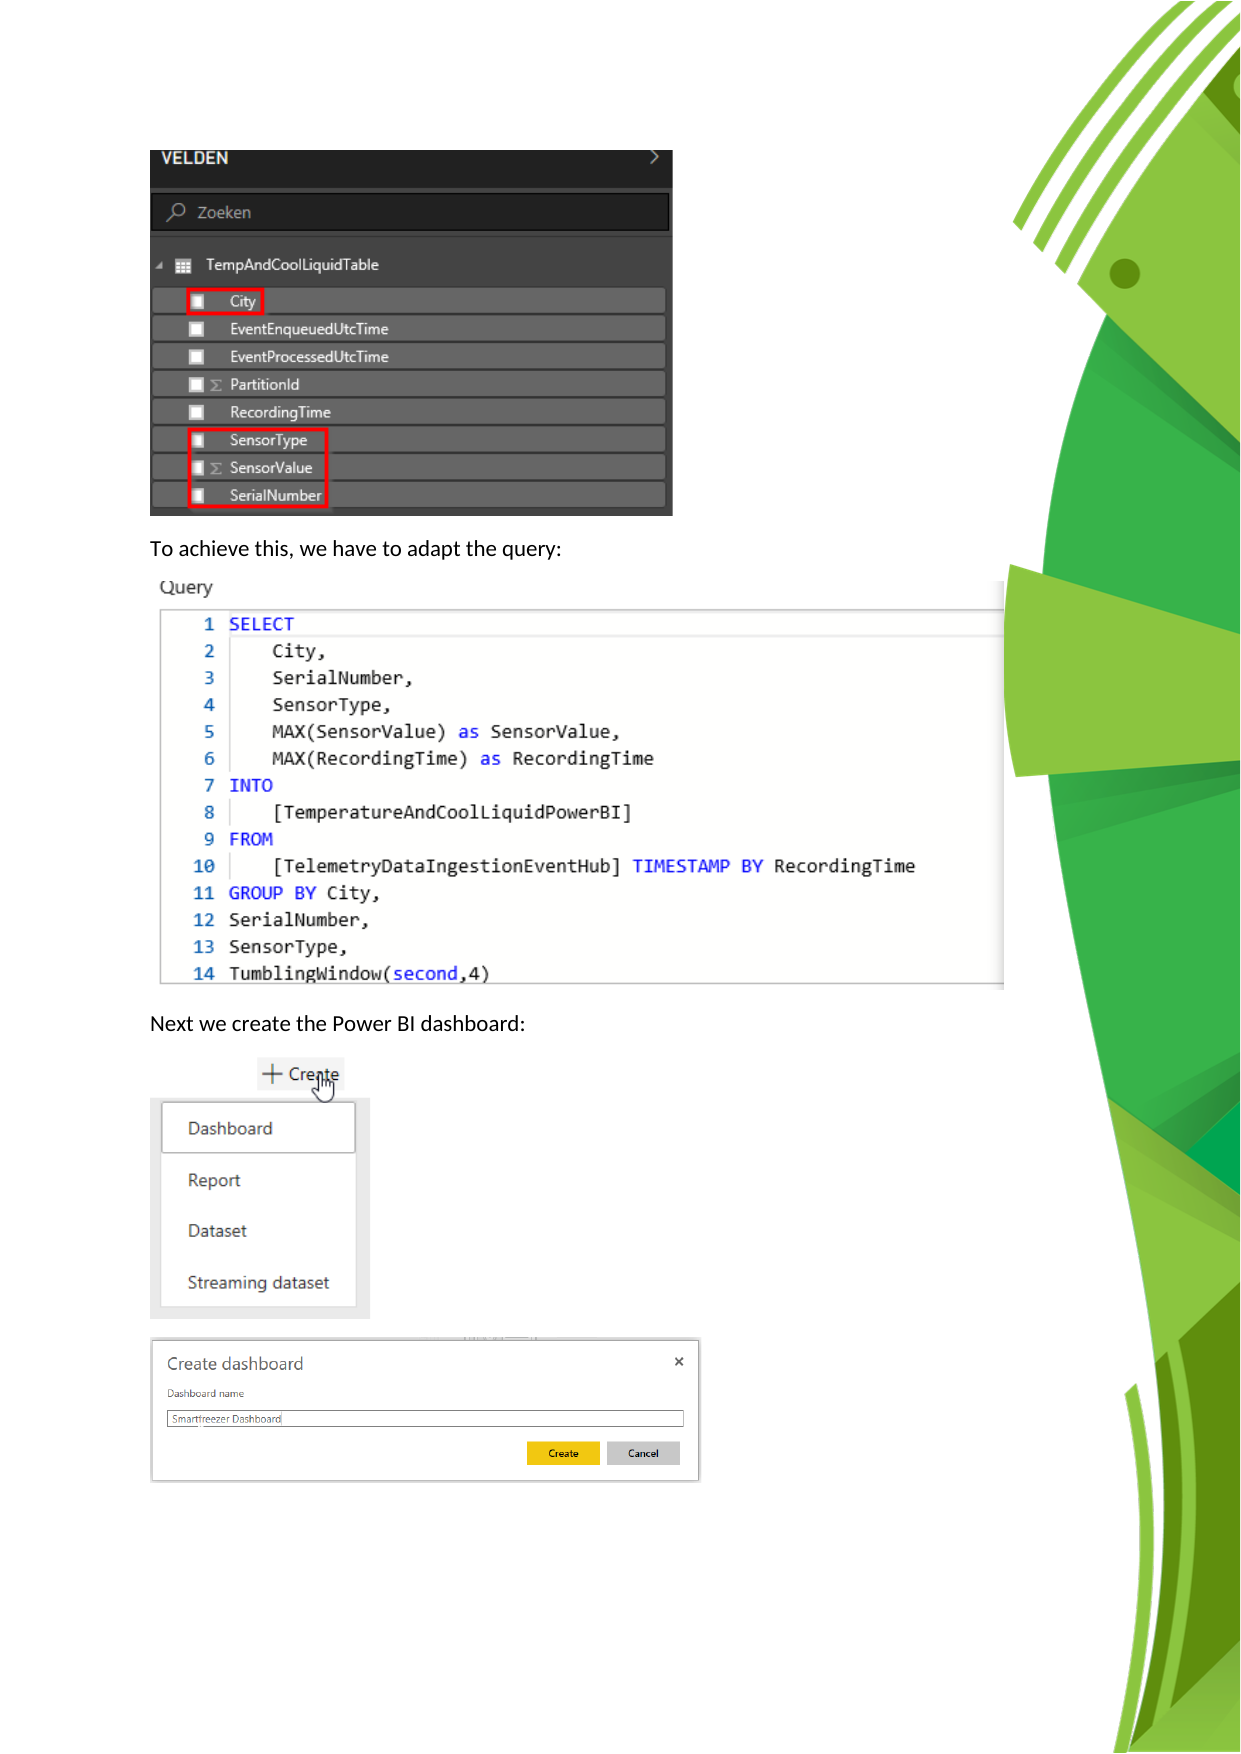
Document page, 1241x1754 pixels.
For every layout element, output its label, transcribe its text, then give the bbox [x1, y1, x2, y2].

text Next we create the Power BI dashboard: [150, 1009, 1090, 1037]
picture [150, 1055, 371, 1319]
picture [150, 1, 1241, 1753]
picture [150, 1337, 702, 1483]
text To achieve this, we have to adapt the query: [150, 534, 1090, 562]
picture [150, 150, 673, 516]
